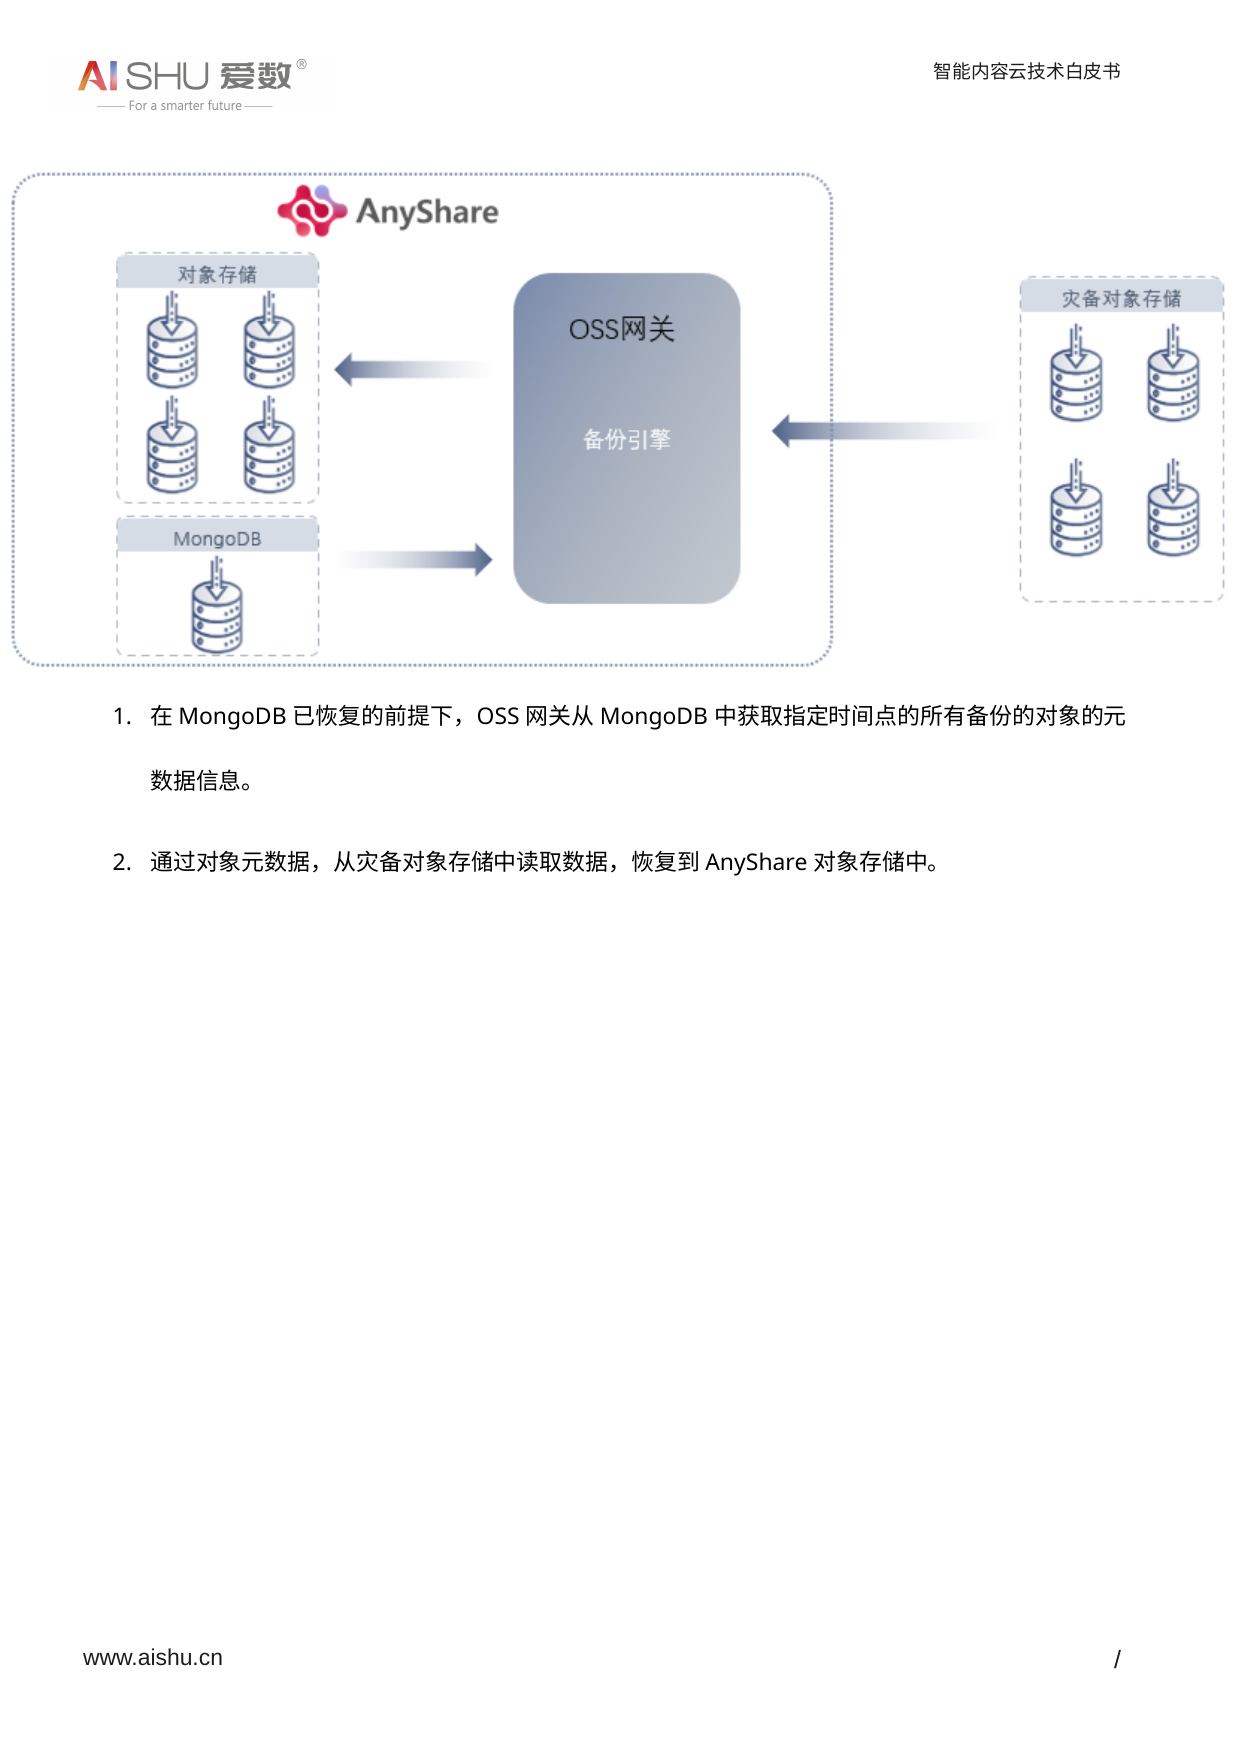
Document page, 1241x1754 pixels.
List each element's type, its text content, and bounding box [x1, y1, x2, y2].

list 在 MongoDB 已恢复的前提下，OSS 网关从 MongoDB 中获取指定时间点的所有备份的对象的元数据信息。 [112, 679, 1128, 812]
list 通过对象元数据，从灾备对象存储中读取数据，恢复到 AnyShare 对象存储中。 [112, 828, 1128, 893]
picture [0, 162, 1241, 679]
picture [47, 56, 337, 113]
